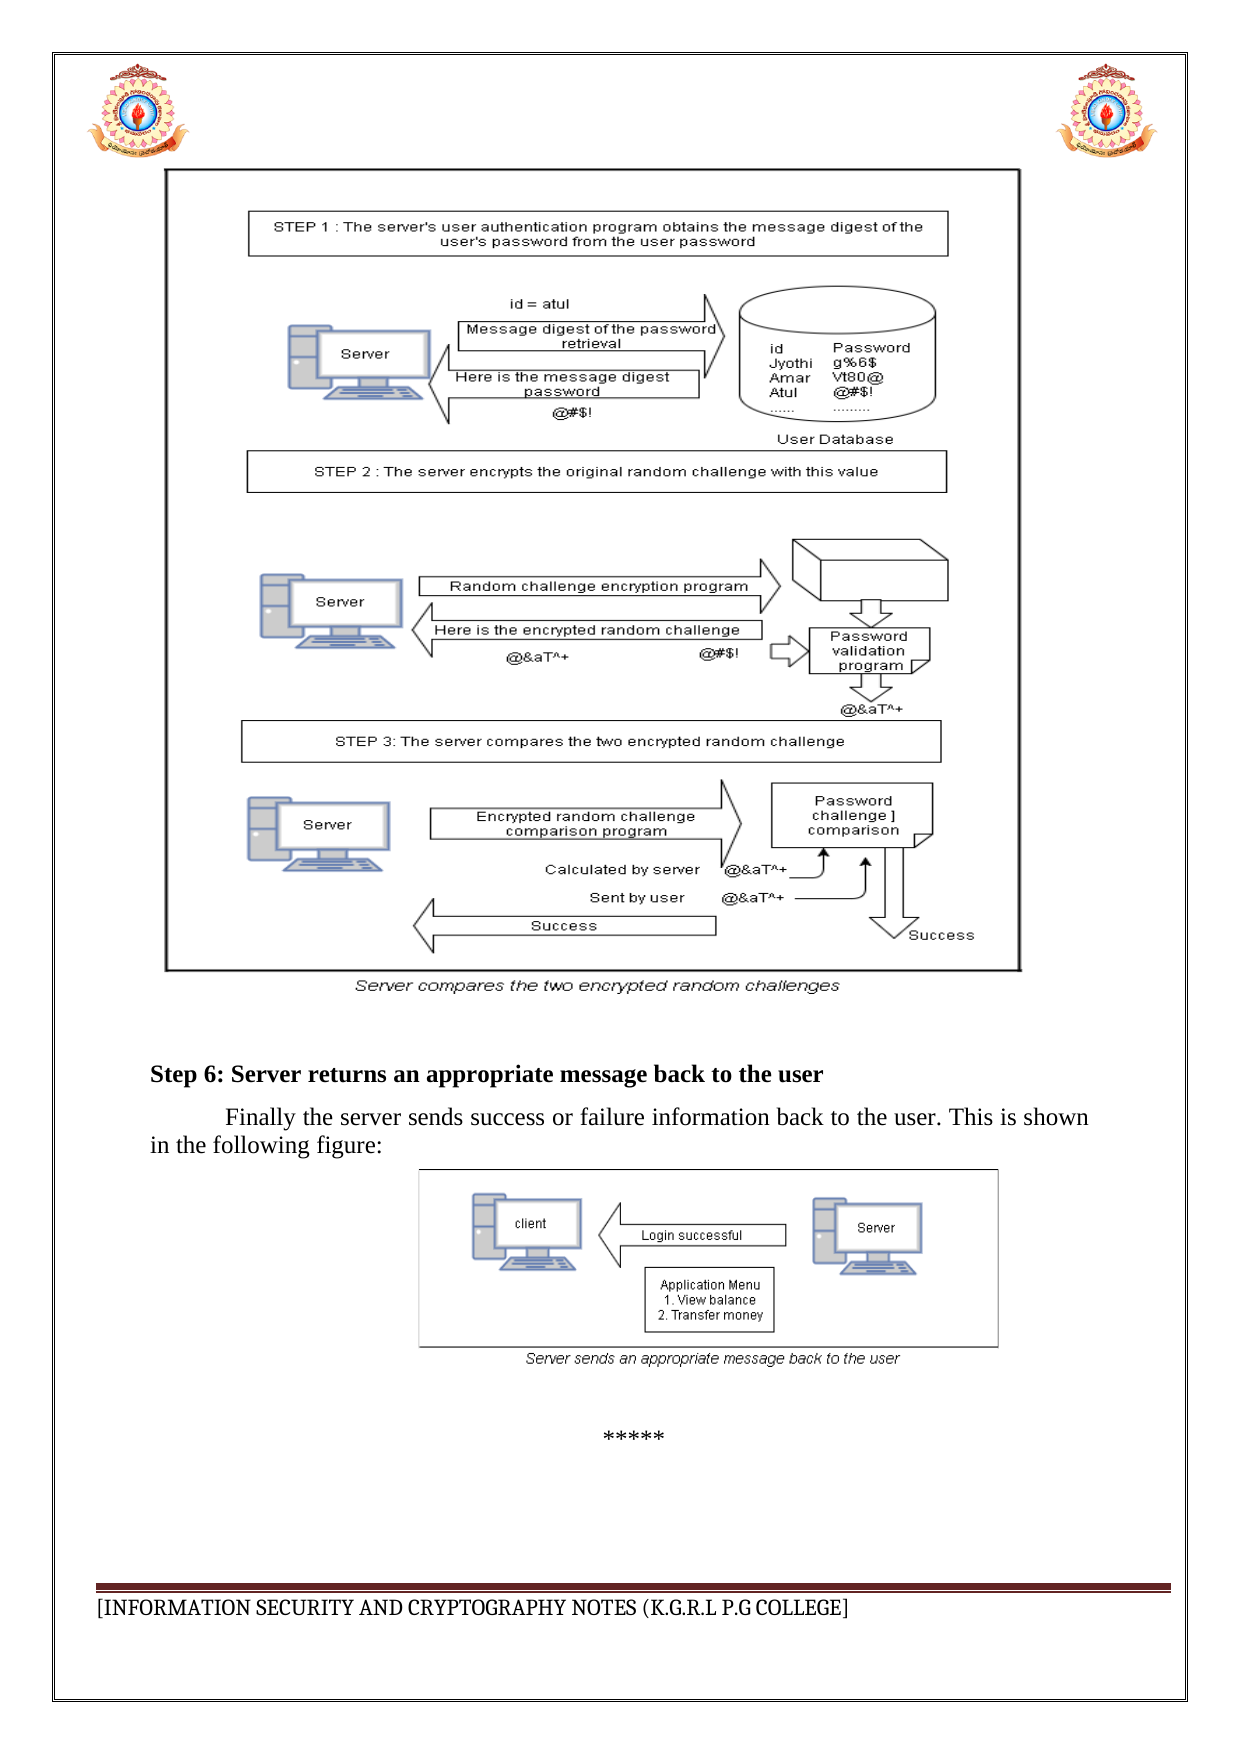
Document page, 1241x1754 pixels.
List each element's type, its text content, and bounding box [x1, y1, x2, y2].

text ***** [96, 1424, 1171, 1453]
picture [418, 1169, 999, 1367]
picture [1042, 62, 1172, 156]
text Finally the server sends success or failure information back to the user. This is shown in the following figure: [150, 1102, 1091, 1159]
subtitle Step 6: Server returns an appropriate message back to the user [150, 1059, 1171, 1088]
picture [73, 62, 204, 156]
picture [163, 168, 1023, 994]
